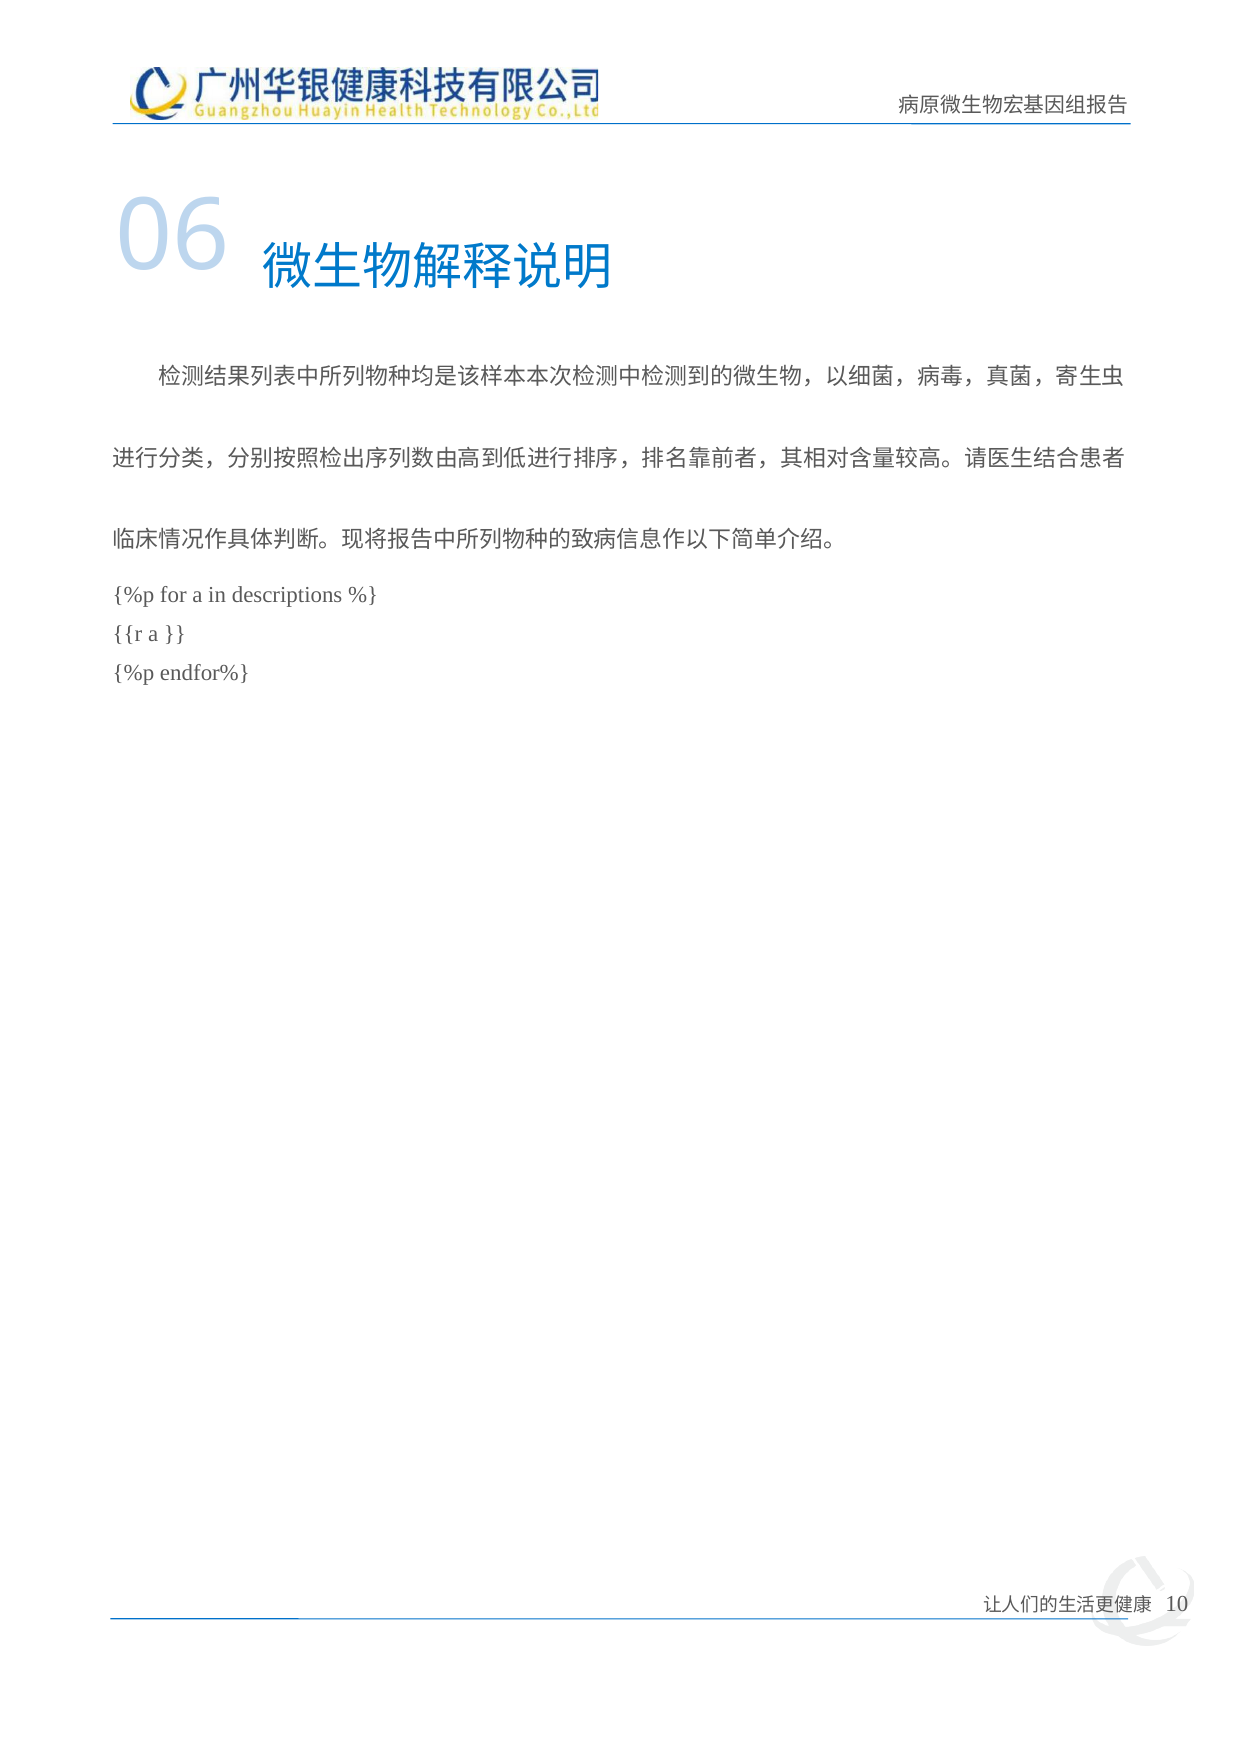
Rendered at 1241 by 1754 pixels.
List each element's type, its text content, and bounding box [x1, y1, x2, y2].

picture [130, 67, 599, 120]
subtitle 微生物解释说明 [112, 214, 1128, 312]
text 检测结果列表中所列物种均是该样本本次检测中检测到的微生物，以细菌，病毒，真菌，寄生虫进行分类，分别按照检出序列数由高到低进行排序，排名靠前者，其相对含量较高。请医生结合患者临床情况作具体判断。现将报告中所列物种的致病信息作以下简单介绍。 [112, 342, 1128, 570]
text {%p endfor%} [112, 656, 1128, 689]
text {{r a }} [112, 617, 1128, 649]
picture [1091, 1556, 1194, 1646]
text {%p for a in descriptions %} [112, 578, 1128, 611]
